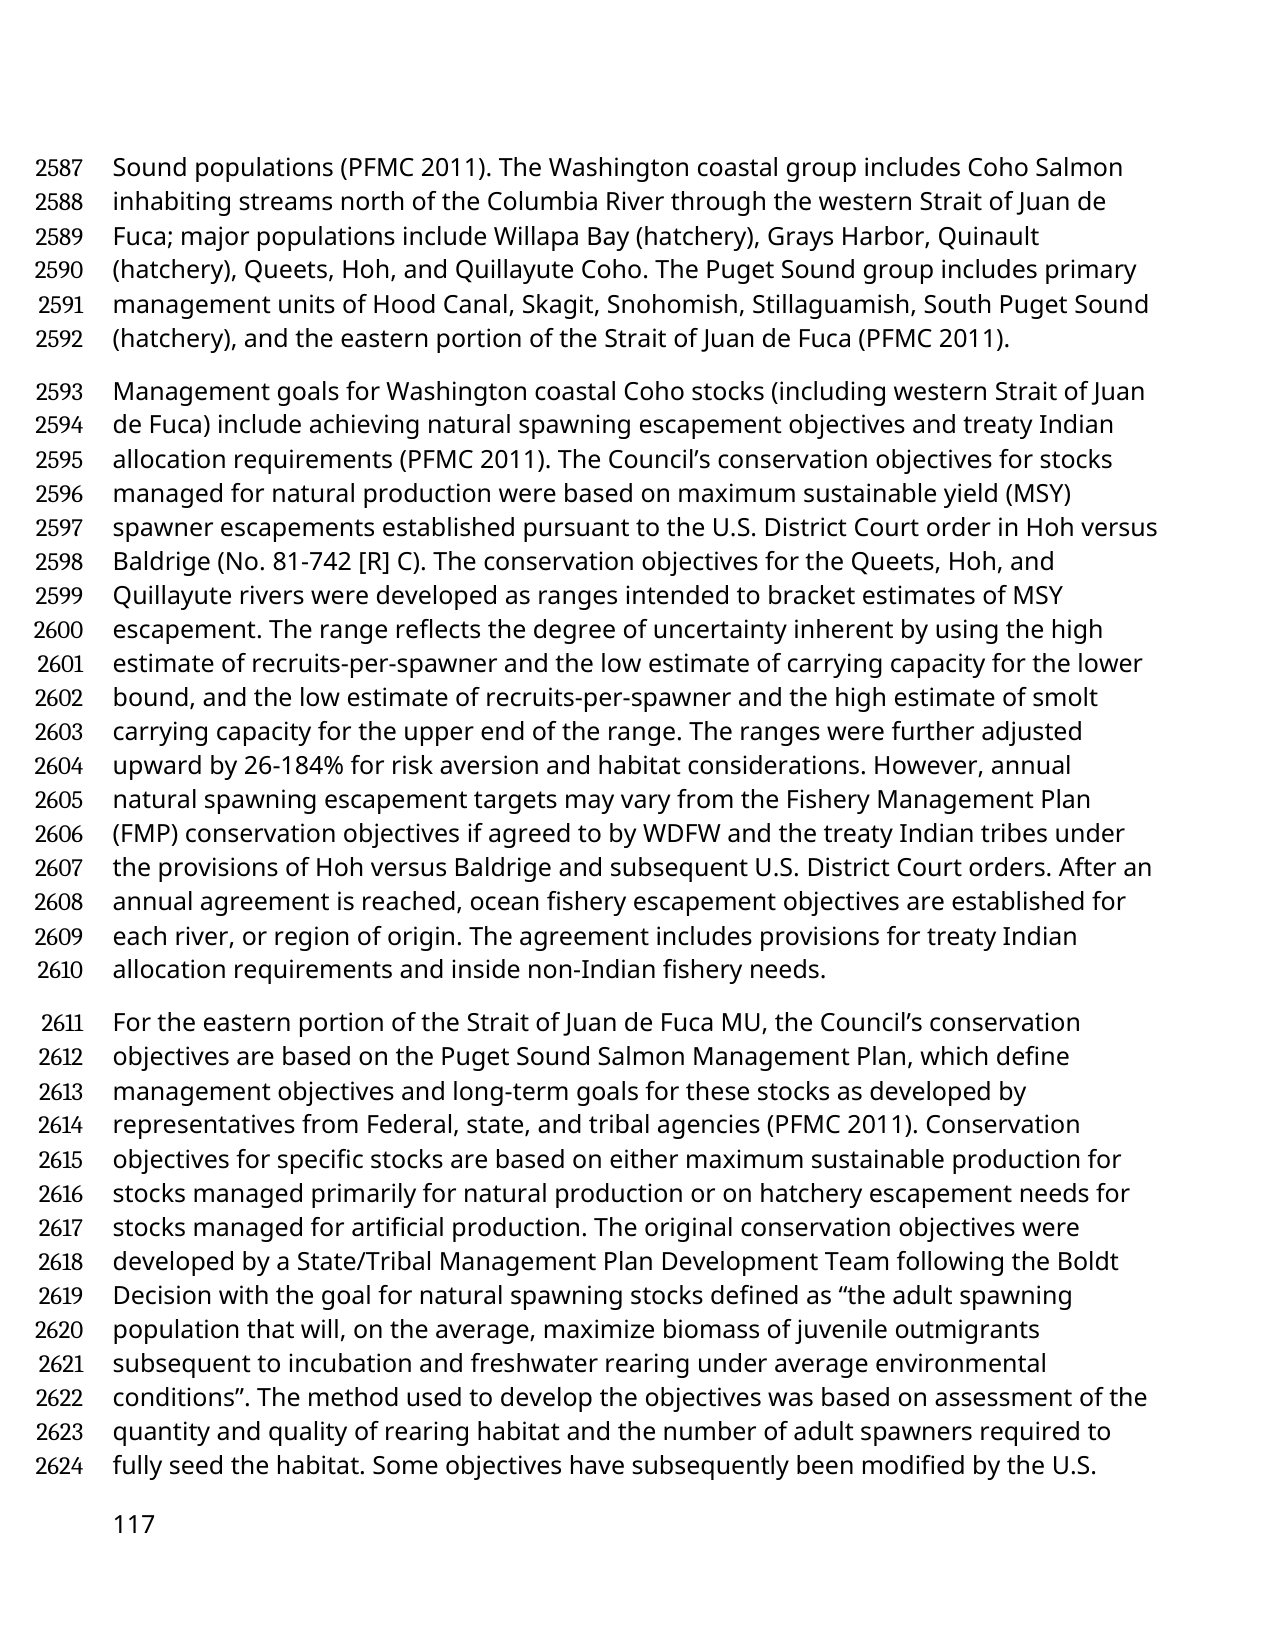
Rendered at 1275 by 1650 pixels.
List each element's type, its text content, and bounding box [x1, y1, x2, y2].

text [112, 150, 1162, 354]
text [112, 1005, 1162, 1482]
text Management goals for Washington coastal Coho stocks (including western Strait of Juan de Fuca) include achieving natural spawning escapement objectives and treaty Indian allocation requirements (PFMC 2011). The Council’s conservation objectives for stocks managed for natural production were based on maximum sustainable yield (MSY) spawner escapements established pursuant to the U.S. District Court order in Hoh versus Baldrige (No. 81-742 [R] C). The conservation objectives for the Queets, Hoh, and Quillayute rivers were developed as ranges intended to bracket estimates of MSY escapement. The range reflects the degree of uncertainty inherent by using the high estimate of recruits-per-spawner and the low estimate of carrying capacity for the lower bound, and the low estimate of recruits-per-spawner and the high estimate of smolt carrying capacity for the upper end of the range. The ranges were further adjusted upward by 26-184% for risk aversion and habitat considerations. However, annual natural spawning escapement targets may vary from the Fishery Management Plan (FMP) conservation objectives if agreed to by WDFW and the treaty Indian tribes under the provisions of Hoh versus Baldrige and subsequent U.S. District Court orders. After an annual agreement is reached, ocean fishery escapement objectives are established for each river, or region of origin. The agreement includes provisions for treaty Indian allocation requirements and inside non-Indian fishery needs. [112, 373, 1162, 986]
